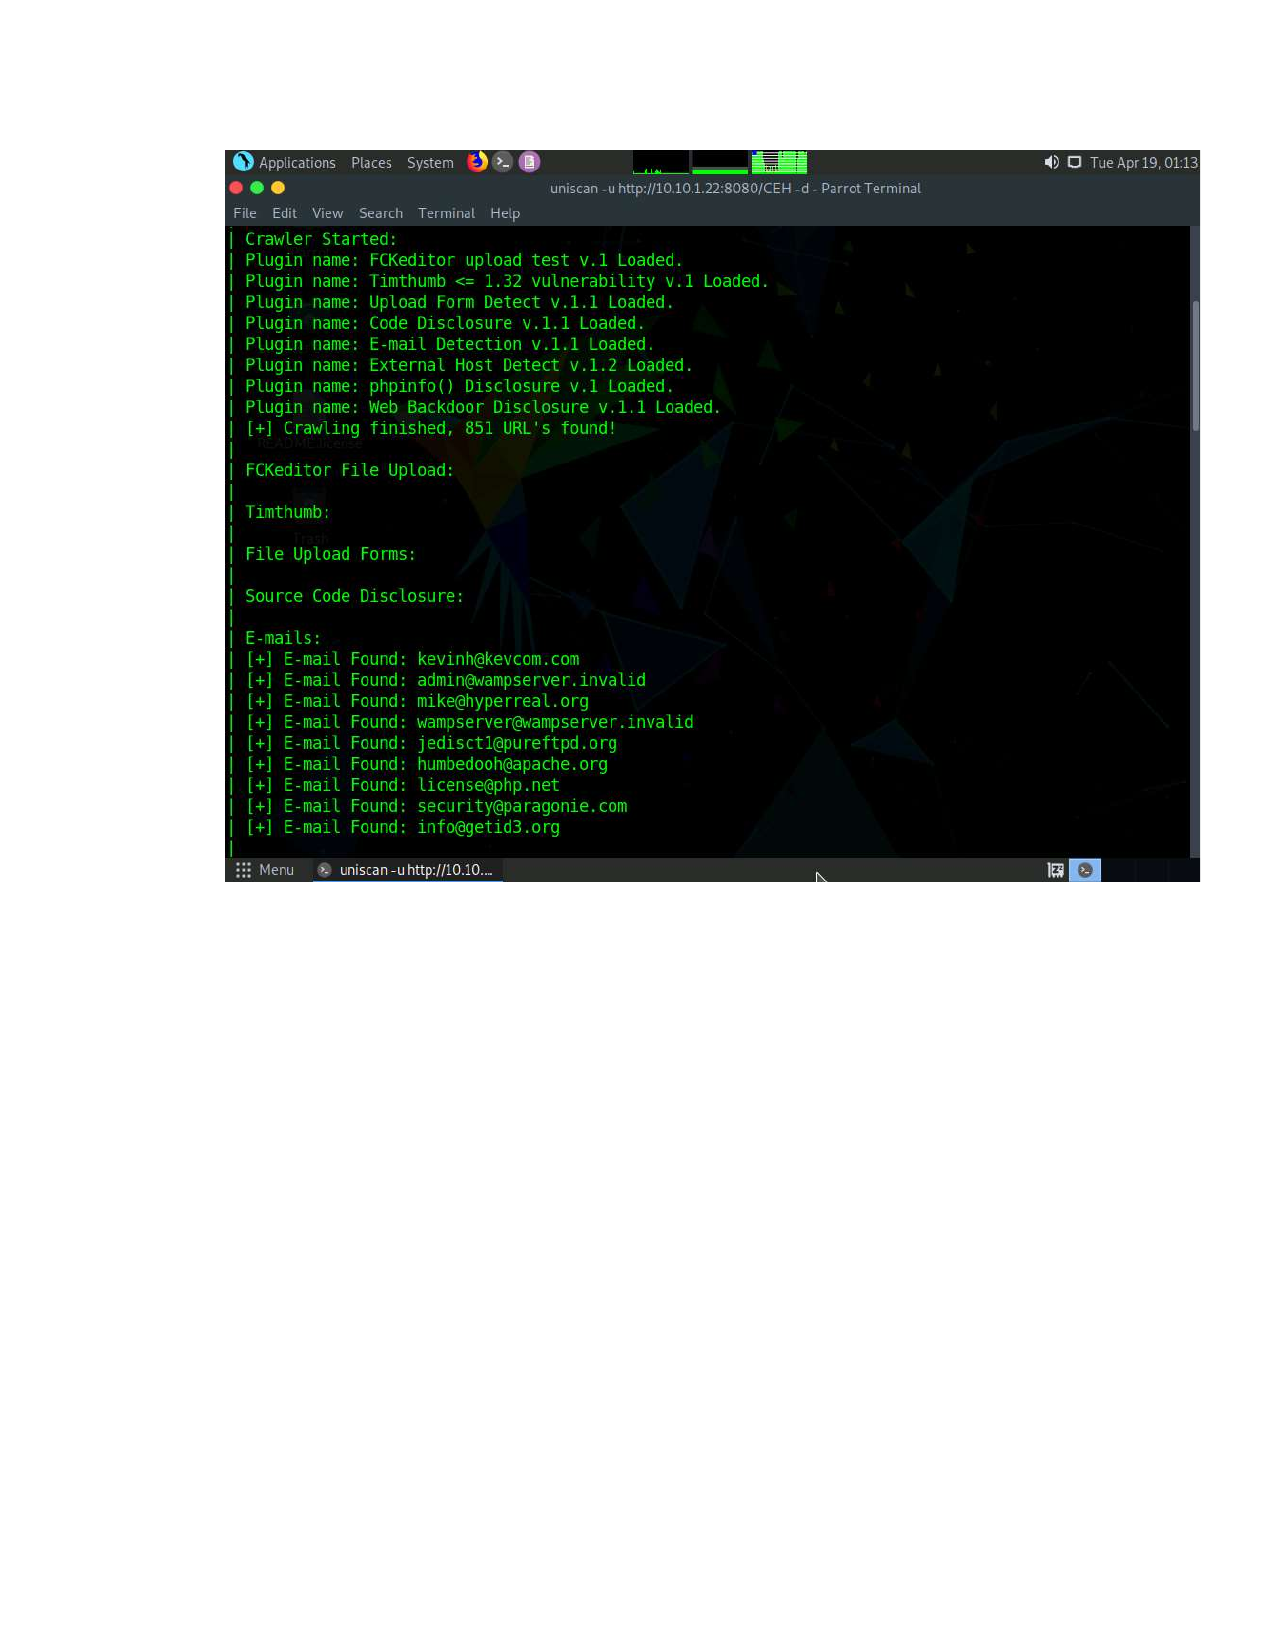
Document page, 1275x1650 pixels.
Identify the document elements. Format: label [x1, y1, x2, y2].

picture [225, 150, 1200, 882]
